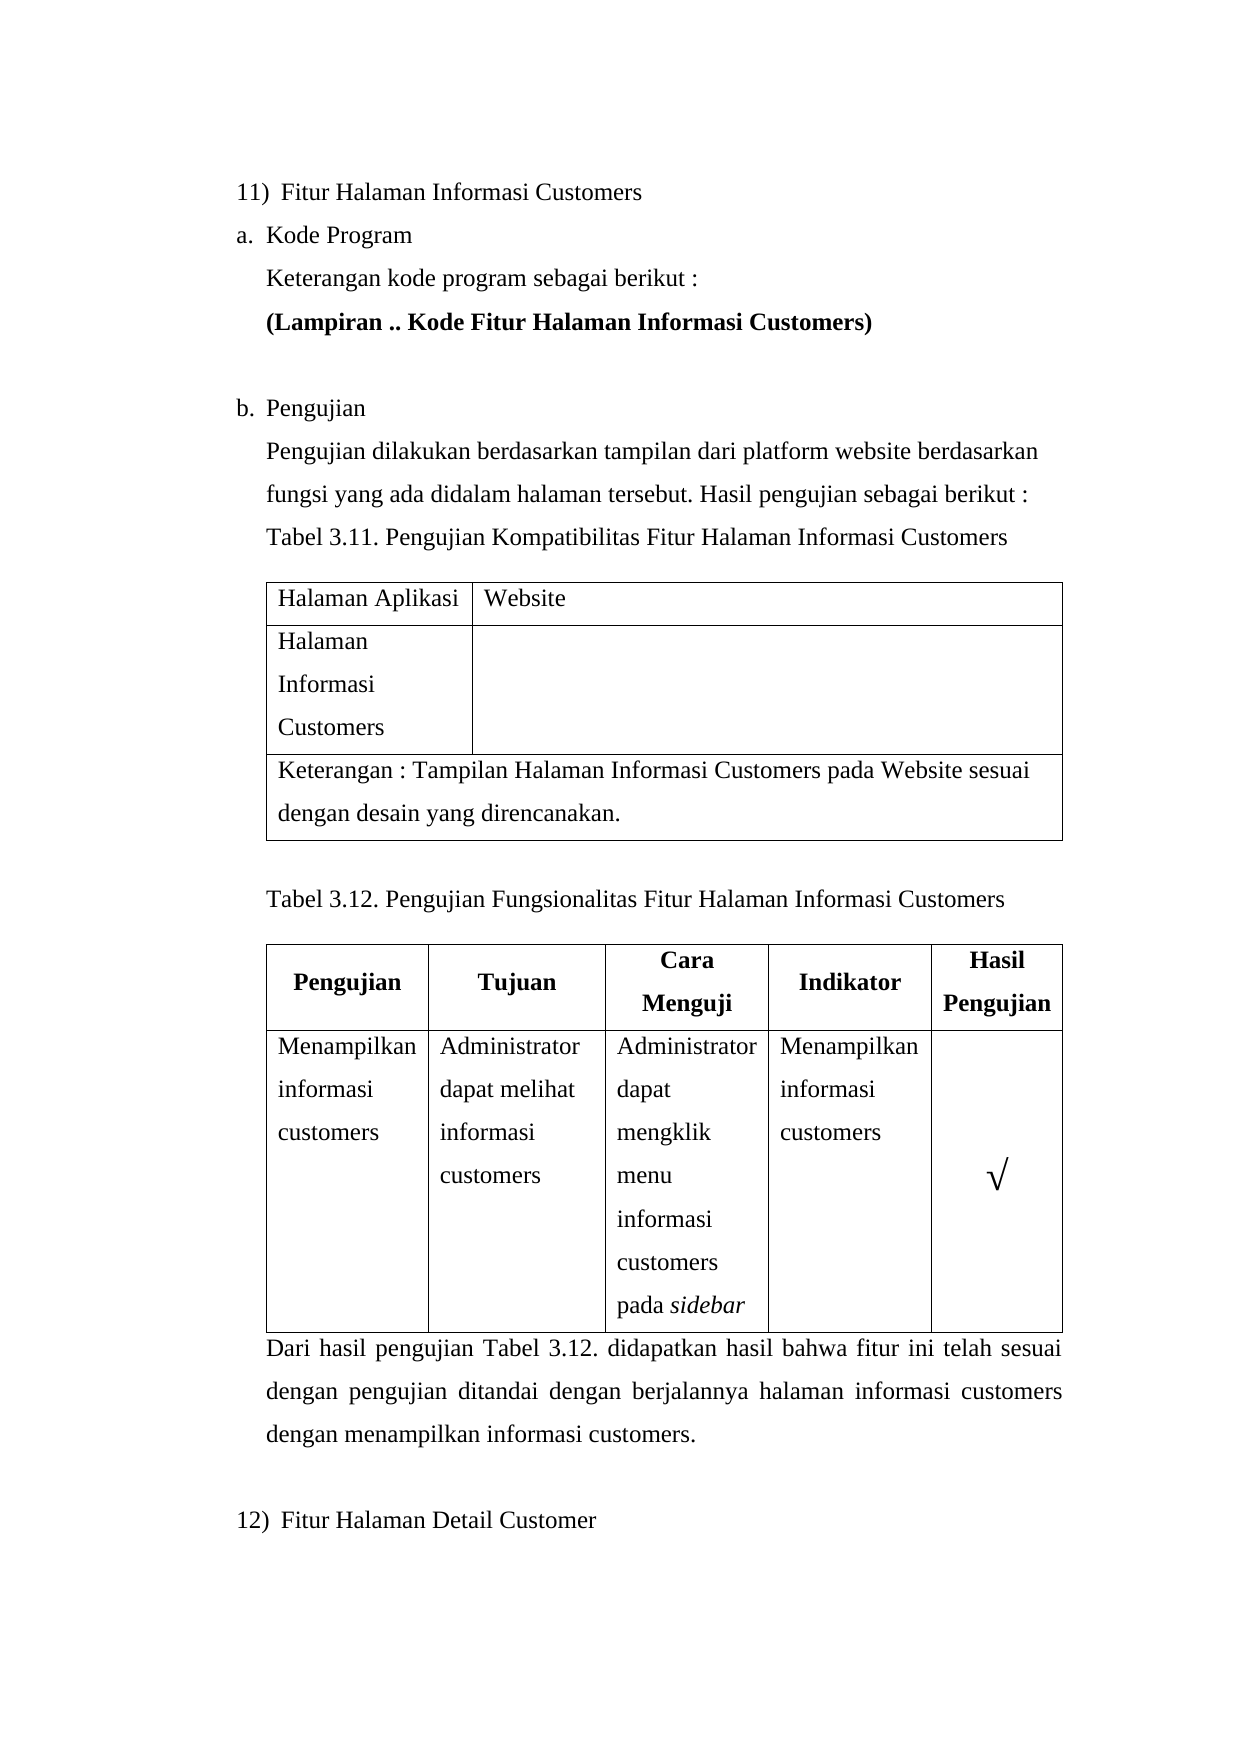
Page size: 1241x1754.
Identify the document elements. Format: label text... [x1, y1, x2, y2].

list Dari hasil pengujian Tabel 3.12. didapatkan hasil bahwa fitur ini telah sesuai dengan pengujian ditandai dengan berjalannya halaman informasi customers dengan menampilkan informasi customers. [266, 1333, 1063, 1448]
list Pengujian [236, 393, 1063, 422]
table_header Pengujian [267, 945, 428, 1030]
list Fitur Halaman Detail Customer [236, 1505, 1063, 1534]
table_header Tujuan [429, 945, 605, 1030]
list (Lampiran .. Kode Fitur Halaman Informasi Customers) [266, 307, 1063, 335]
table_header Halaman Aplikasi [267, 583, 472, 625]
table_cell [473, 626, 1062, 754]
table_cell Administrator dapat melihat informasi customers [429, 1031, 605, 1332]
table_cell Menampilkan informasi customers [769, 1031, 931, 1332]
list Tabel 3.11. Pengujian Kompatibilitas Fitur Halaman Informasi Customers [266, 522, 1063, 551]
list Keterangan kode program sebagai berikut : [266, 263, 1063, 292]
list Tabel 3.12. Pengujian Fungsionalitas Fitur Halaman Informasi Customers [266, 884, 1063, 913]
table_cell √ [932, 1031, 1062, 1332]
list Kode Program [236, 220, 1063, 249]
table_cell Halaman Informasi Customers [267, 626, 472, 754]
table_header Website [473, 583, 1062, 625]
list Pengujian dilakukan berdasarkan tampilan dari platform website berdasarkan fungsi yang ada didalam halaman tersebut. Hasil pengujian sebagai berikut : [266, 436, 1063, 508]
list Fitur Halaman Informasi Customers [236, 177, 1063, 206]
table_cell Menampilkan informasi customers [267, 1031, 428, 1332]
table_cell Administrator dapat mengklik menu informasi customers pada sidebar [606, 1031, 768, 1332]
table_header Indikator [769, 945, 931, 1030]
table_header Cara Menguji [606, 945, 768, 1030]
table_cell Keterangan : Tampilan Halaman Informasi Customers pada Website sesuai dengan desain yang direncanakan. [267, 755, 1062, 840]
table_header Hasil Pengujian [932, 945, 1062, 1030]
